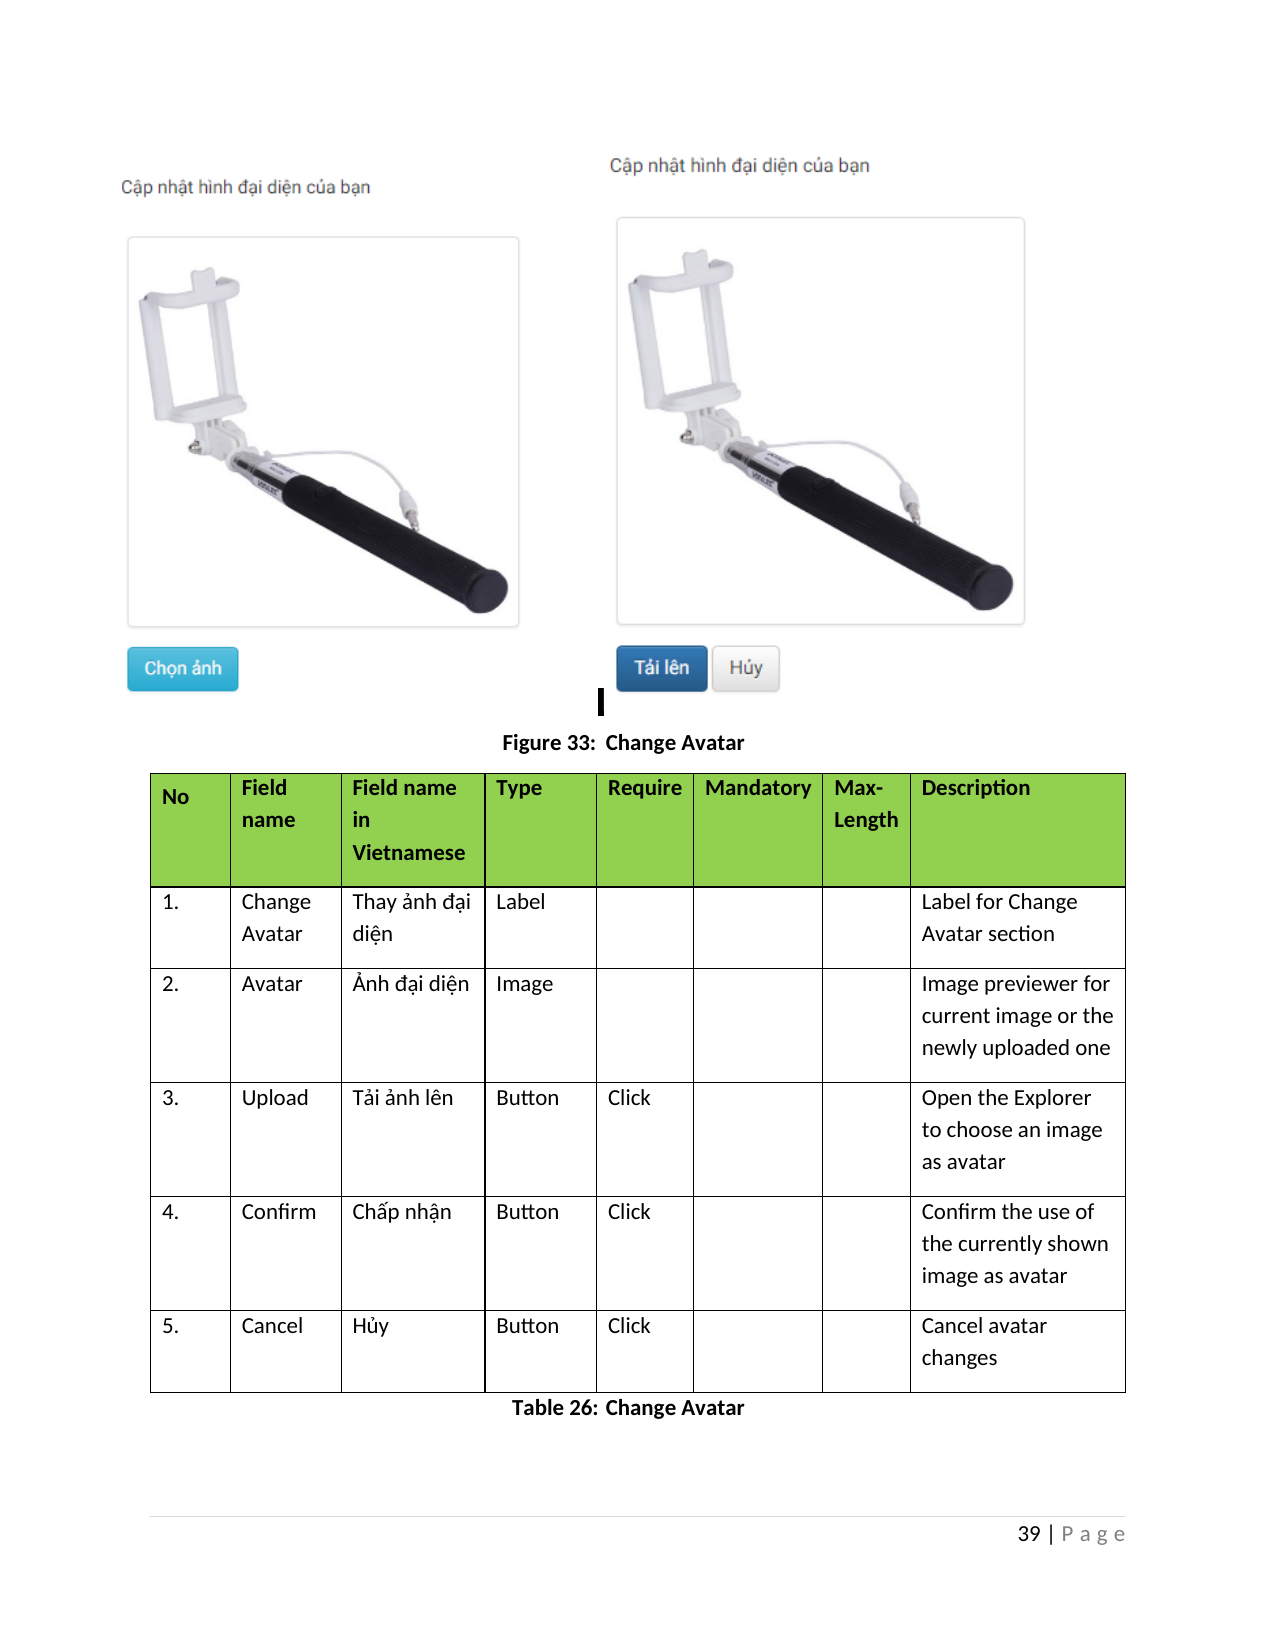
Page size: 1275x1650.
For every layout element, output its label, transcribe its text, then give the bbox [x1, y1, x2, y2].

table_cell Open the Explorer to choose an image as avatar [911, 1083, 1125, 1196]
table_cell Button [486, 1311, 596, 1392]
table_cell Confirm the use of the currently shown image as avatar [911, 1197, 1125, 1310]
table_cell [151, 969, 230, 1082]
table_cell [151, 1083, 230, 1196]
table_cell [823, 1311, 910, 1392]
table_cell [823, 1083, 910, 1196]
table_cell [151, 1197, 230, 1310]
table_header Mandatory [694, 774, 822, 886]
table_cell [151, 1311, 230, 1392]
table_cell Ảnh đại diện [342, 969, 484, 1082]
table_cell [694, 1311, 822, 1392]
table_cell Click [597, 1197, 693, 1310]
table_cell Hủy [342, 1311, 484, 1392]
table_cell [823, 1197, 910, 1310]
table_cell Tải ảnh lên [342, 1083, 484, 1196]
table_header Field name [231, 774, 341, 886]
table_cell Image [486, 969, 596, 1082]
table_cell Button [486, 1083, 596, 1196]
table_cell Click [597, 1083, 693, 1196]
table_cell Image previewer for current image or the newly uploaded one [911, 969, 1125, 1082]
table_cell Confirm [231, 1197, 341, 1310]
table_header Description [911, 774, 1125, 886]
picture [603, 150, 1107, 711]
table_header Type [486, 774, 596, 886]
table_cell Upload [231, 1083, 341, 1196]
table_cell Change Avatar [231, 888, 341, 968]
table_cell Chấp nhận [342, 1197, 484, 1310]
table_cell Label for Change Avatar section [911, 888, 1125, 968]
table_cell Cancel [231, 1311, 341, 1392]
picture [121, 170, 598, 711]
table_header Field name in Vietnamese [342, 774, 484, 886]
table_cell Thay ảnh đại diện [342, 888, 484, 968]
table_cell [694, 1083, 822, 1196]
table_cell [151, 888, 230, 968]
table_header Require [597, 774, 693, 886]
table_cell [694, 1197, 822, 1310]
table_cell [823, 888, 910, 968]
table_cell Avatar [231, 969, 341, 1082]
table_cell [694, 888, 822, 968]
table_cell [823, 969, 910, 1082]
table_header No [151, 774, 230, 886]
table_cell Click [597, 1311, 693, 1392]
table_cell Label [486, 888, 596, 968]
table_cell Button [486, 1197, 596, 1310]
text Change Avatar [131, 1393, 1125, 1421]
text Change Avatar [122, 728, 1125, 756]
table_cell [597, 888, 693, 968]
table_header Max-Length [823, 774, 910, 886]
table_cell Cancel avatar changes [911, 1311, 1125, 1392]
table_cell [694, 969, 822, 1082]
table_cell [597, 969, 693, 1082]
